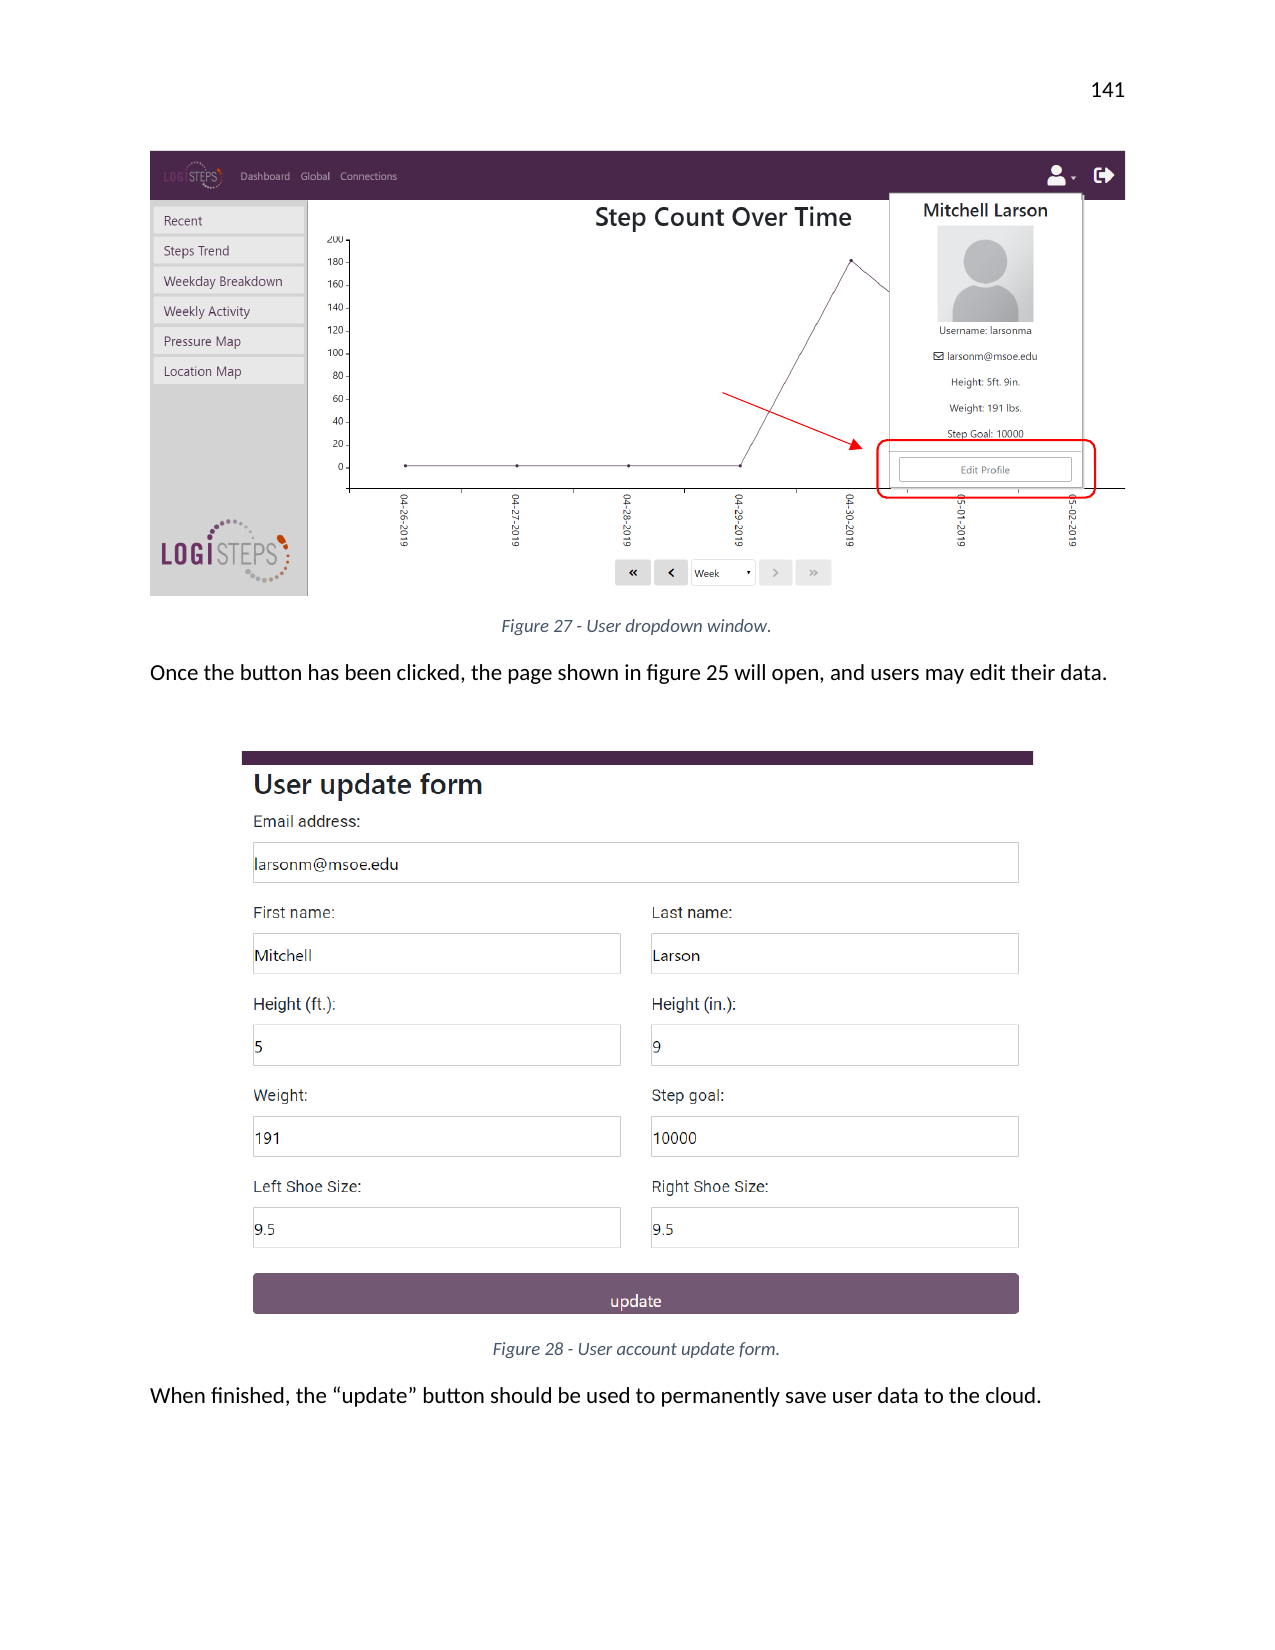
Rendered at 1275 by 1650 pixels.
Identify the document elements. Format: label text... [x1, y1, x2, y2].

picture [241, 751, 1034, 1319]
picture [150, 150, 1125, 596]
text Once the button has been clicked, the page shown in figure 25 will open, and users may edit their data. [150, 658, 1125, 686]
text When finished, the “update” button should be used to permanently save user data to the cloud. [150, 1381, 1125, 1409]
